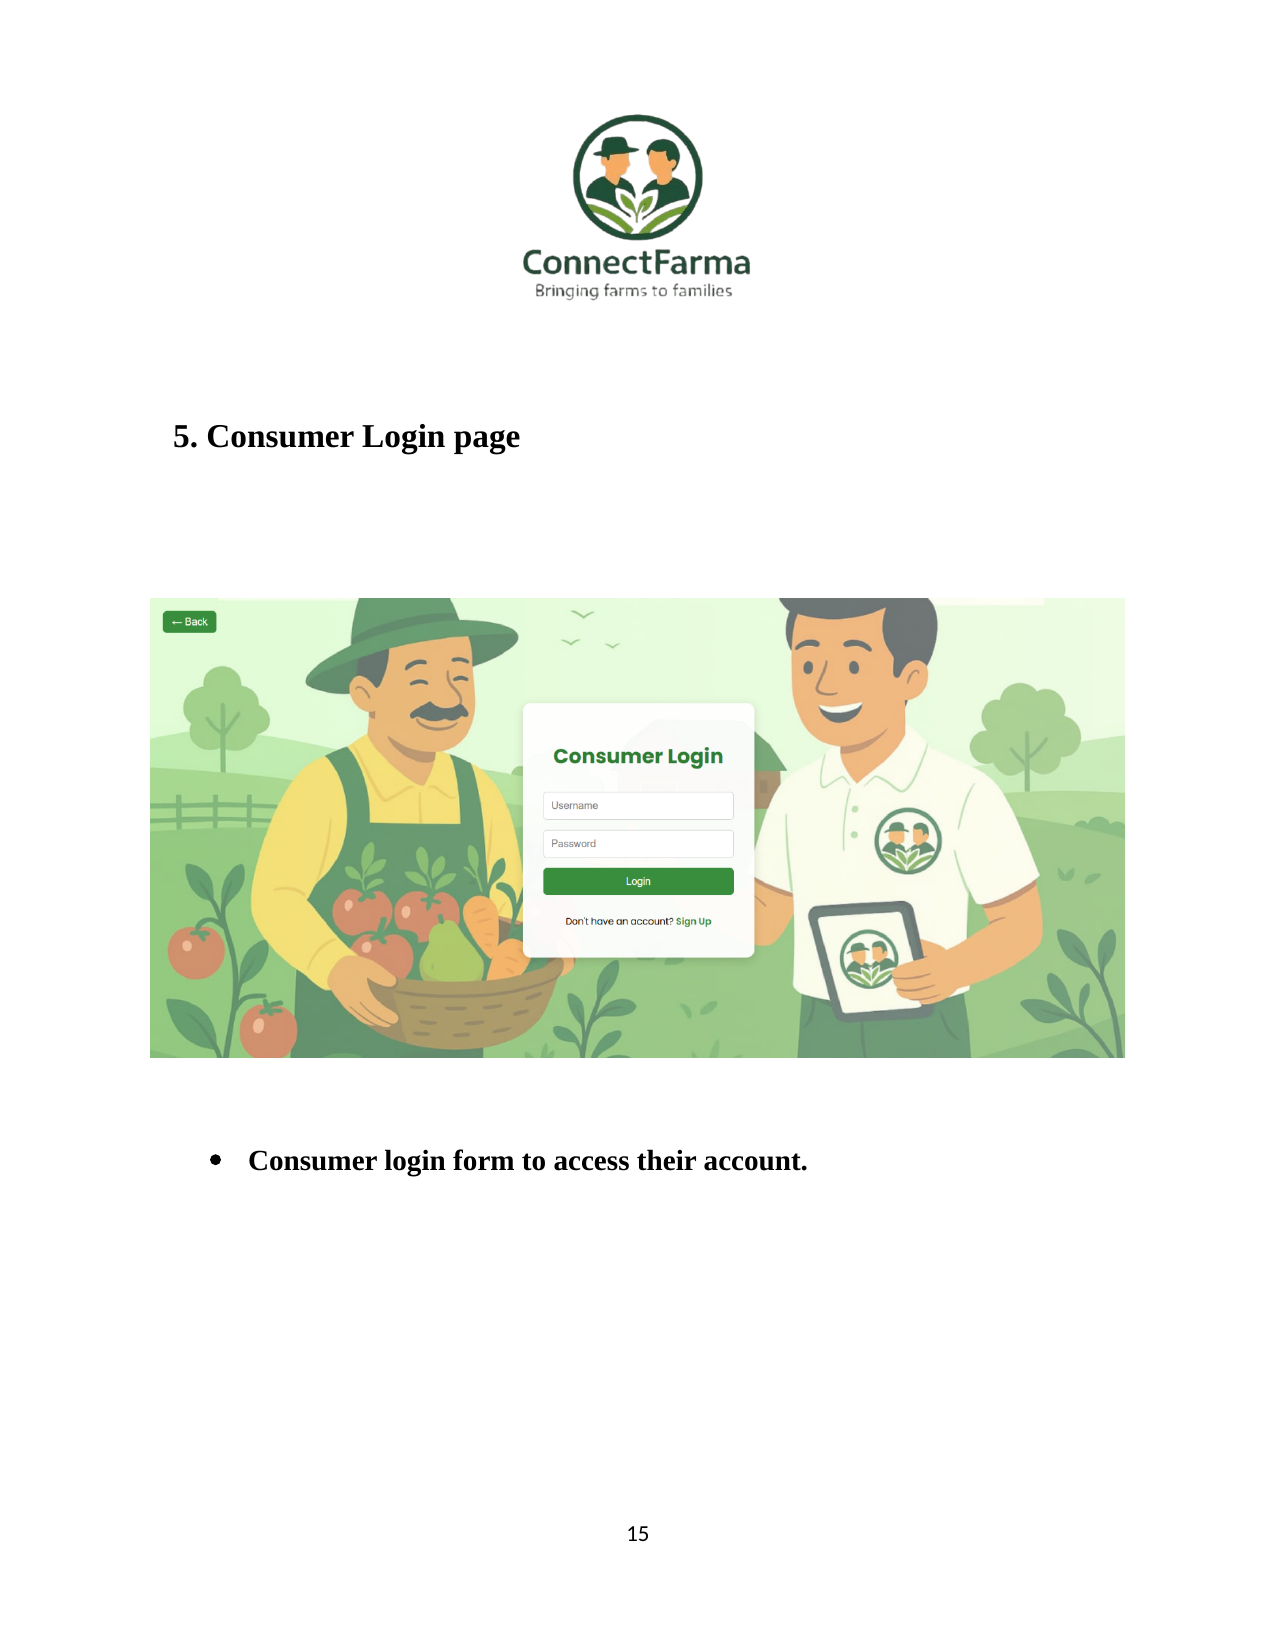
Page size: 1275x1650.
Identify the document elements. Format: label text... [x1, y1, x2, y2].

picture [495, 75, 780, 351]
list Consumer Login page [173, 416, 1125, 455]
picture [150, 598, 1125, 1058]
list Consumer login form to access their account. [210, 1143, 1125, 1176]
